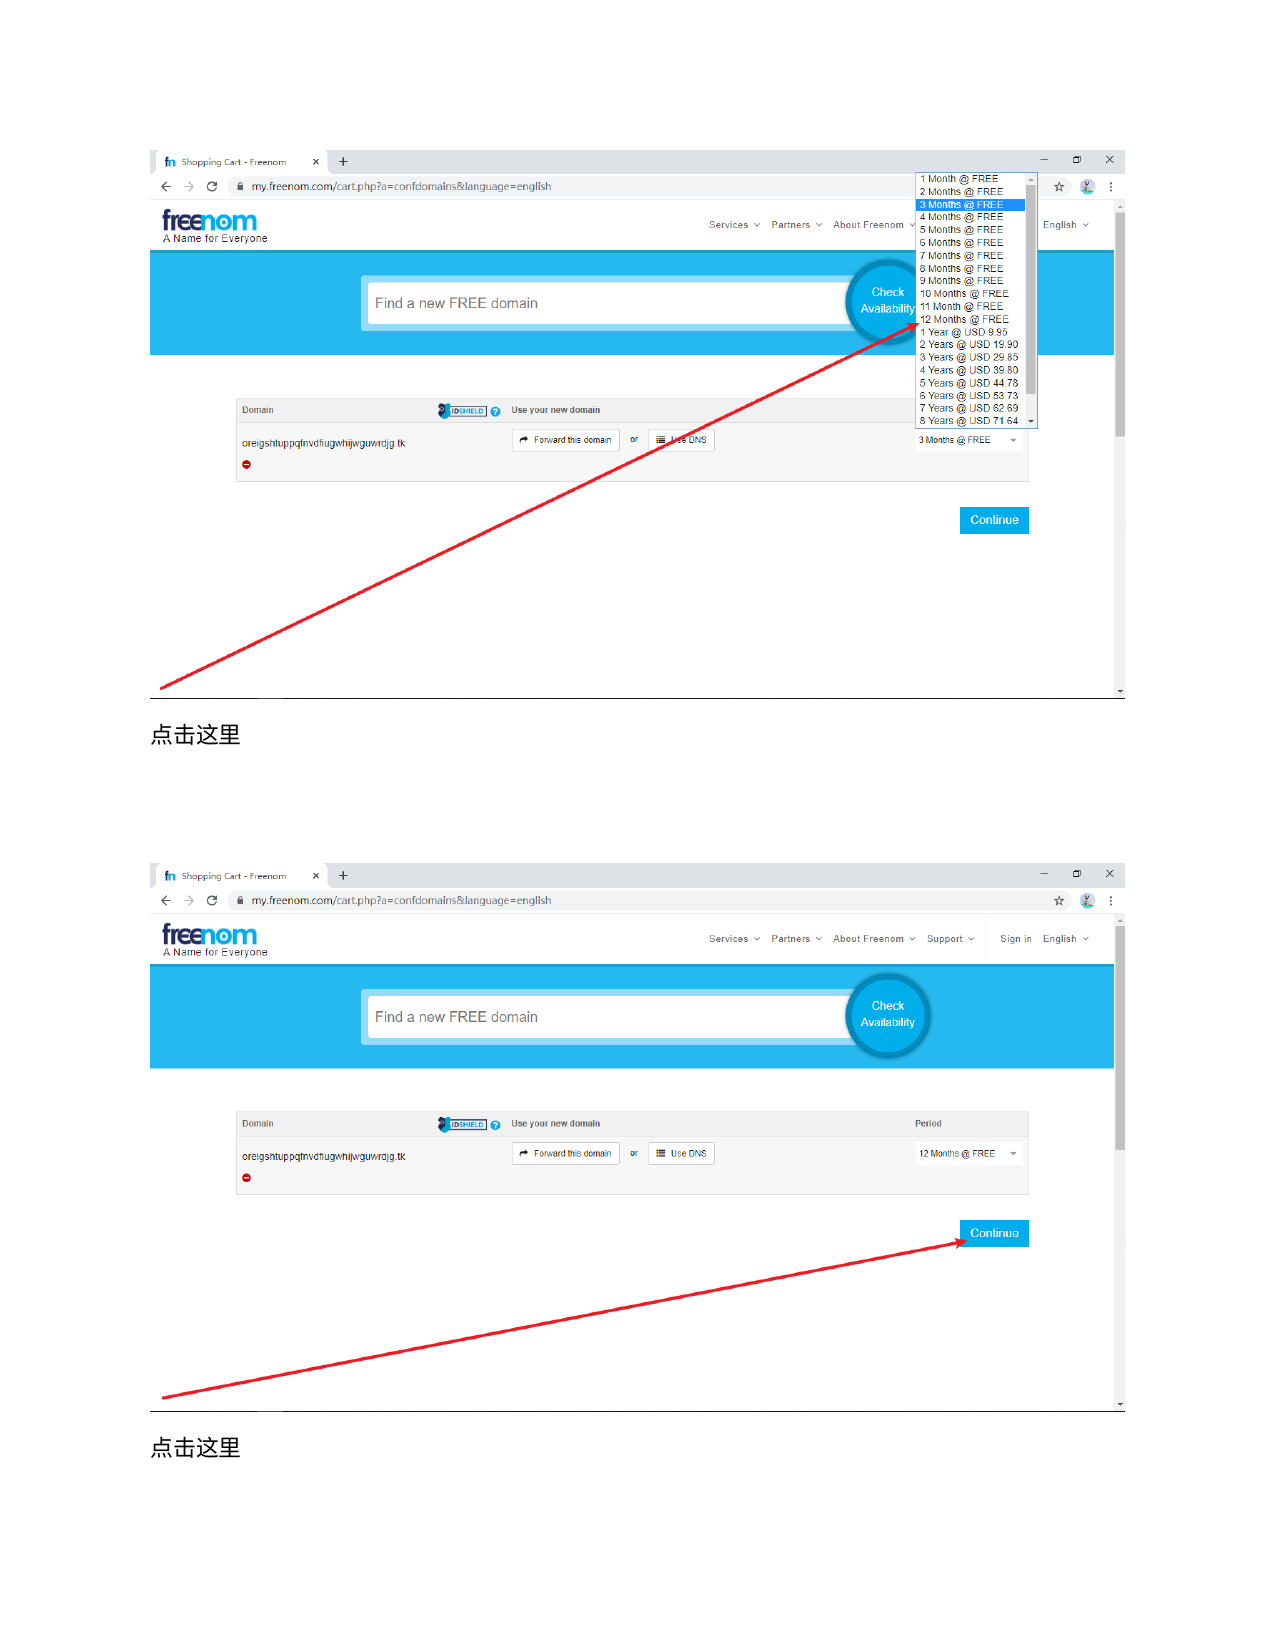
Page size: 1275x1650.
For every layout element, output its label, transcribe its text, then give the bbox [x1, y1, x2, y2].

picture [150, 863, 1125, 1412]
picture [150, 150, 1125, 699]
text 点击这里 [150, 717, 1125, 750]
text 点击这里 [150, 1430, 1125, 1463]
